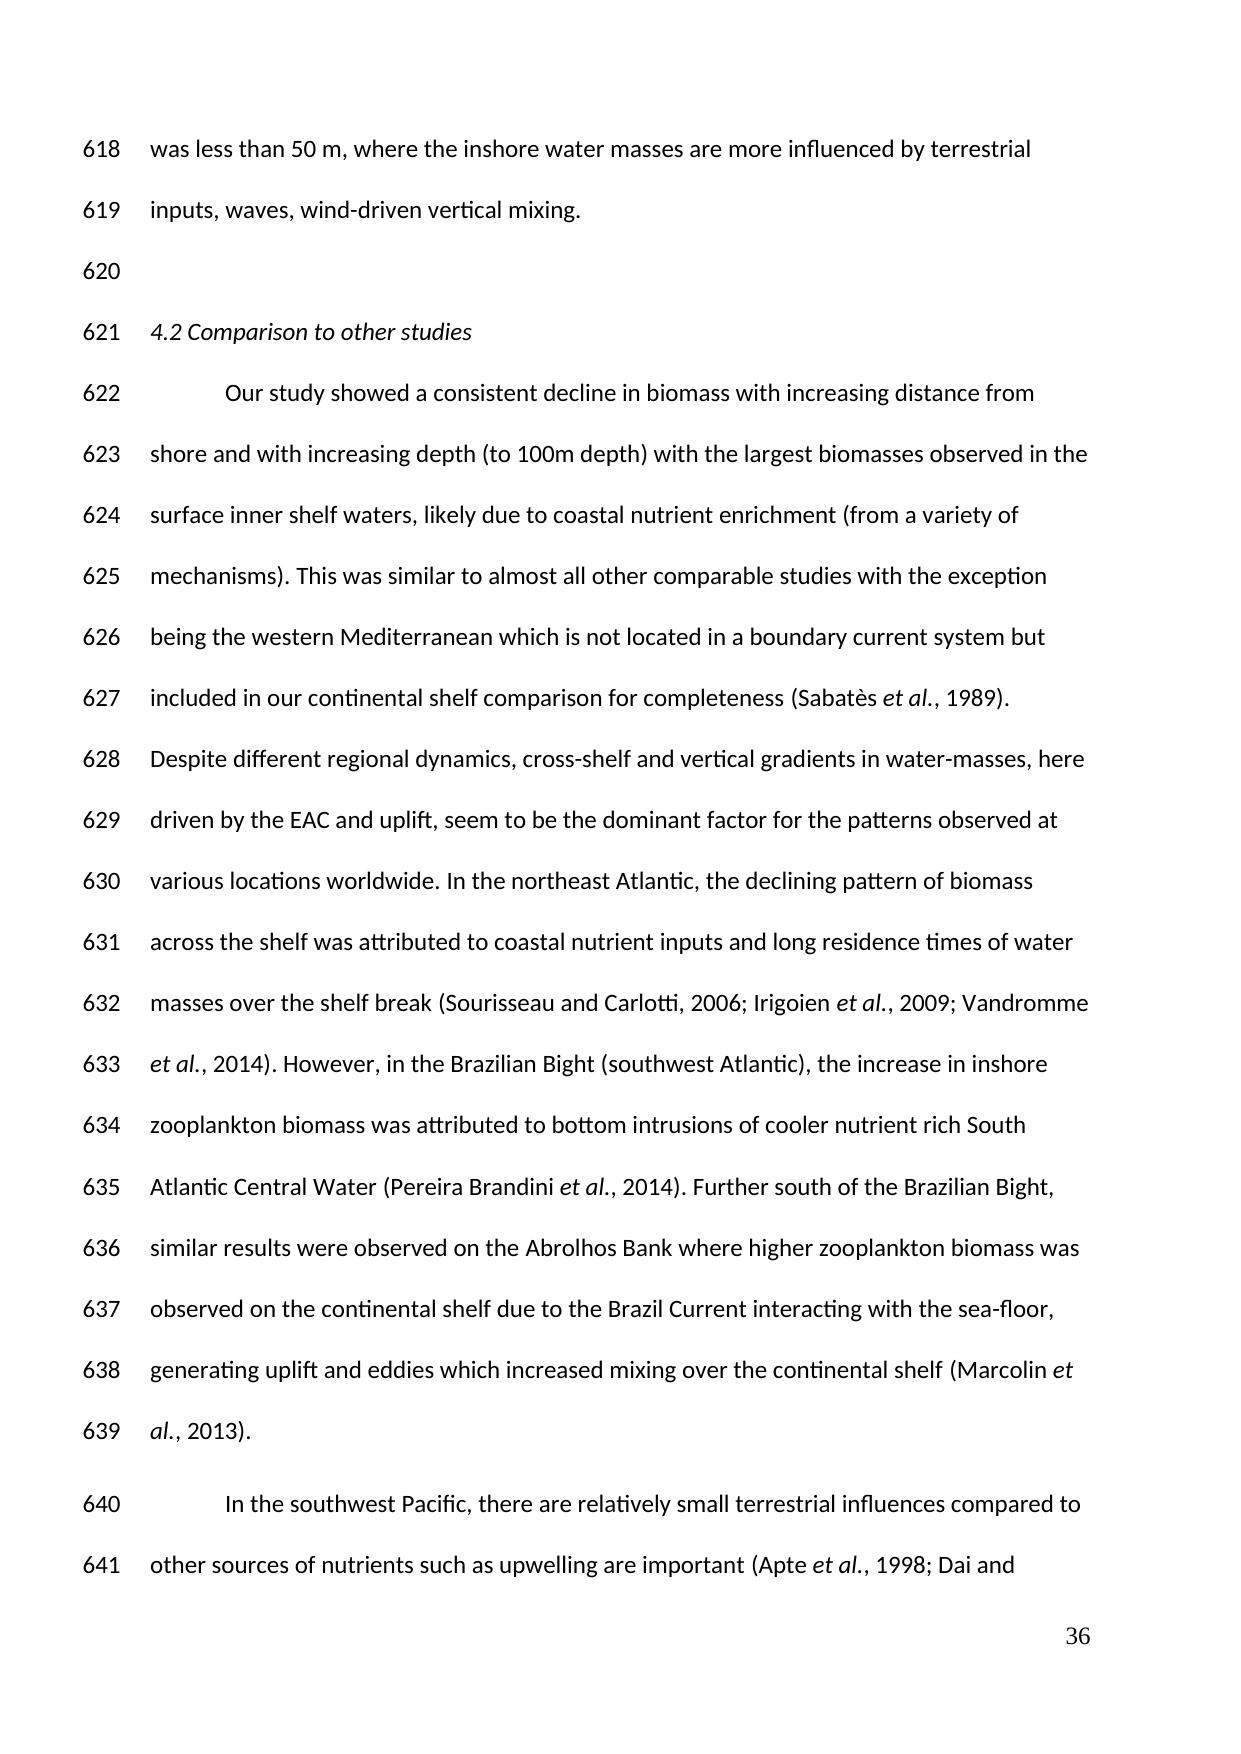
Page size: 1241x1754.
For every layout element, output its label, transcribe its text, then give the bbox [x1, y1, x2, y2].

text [150, 133, 1090, 224]
text 4.2 Comparison to other studies [150, 316, 1090, 347]
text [150, 1488, 1090, 1580]
text Our study showed a consistent decline in biomass with increasing distance from shore and with increasing depth (to 100m depth) with the largest biomasses observed in the surface inner shelf waters, likely due to coastal nutrient enrichment (from a variety of mechanisms). This was similar to almost all other comparable studies with the exception being the western Mediterranean which is not located in a boundary current system but included in our continental shelf comparison for completeness (Sabatès et al., 1989). Despite different regional dynamics, cross-shelf and vertical gradients in water-masses, here driven by the EAC and uplift, seem to be the dominant factor for the patterns observed at various locations worldwide. In the northeast Atlantic, the declining pattern of biomass across the shelf was attributed to coastal nutrient inputs and long residence times of water masses over the shelf break (Sourisseau and Carlotti, 2006; Irigoien et al., 2009; Vandromme et al., 2014). However, in the Brazilian Bight (southwest Atlantic), the increase in inshore zooplankton biomass was attributed to bottom intrusions of cooler nutrient rich South Atlantic Central Water (Pereira Brandini et al., 2014). Further south of the Brazilian Bight, similar results were observed on the Abrolhos Bank where higher zooplankton biomass was observed on the continental shelf due to the Brazil Current interacting with the sea-floor, generating uplift and eddies which increased mixing over the continental shelf (Marcolin et al., 2013). [150, 377, 1090, 1445]
